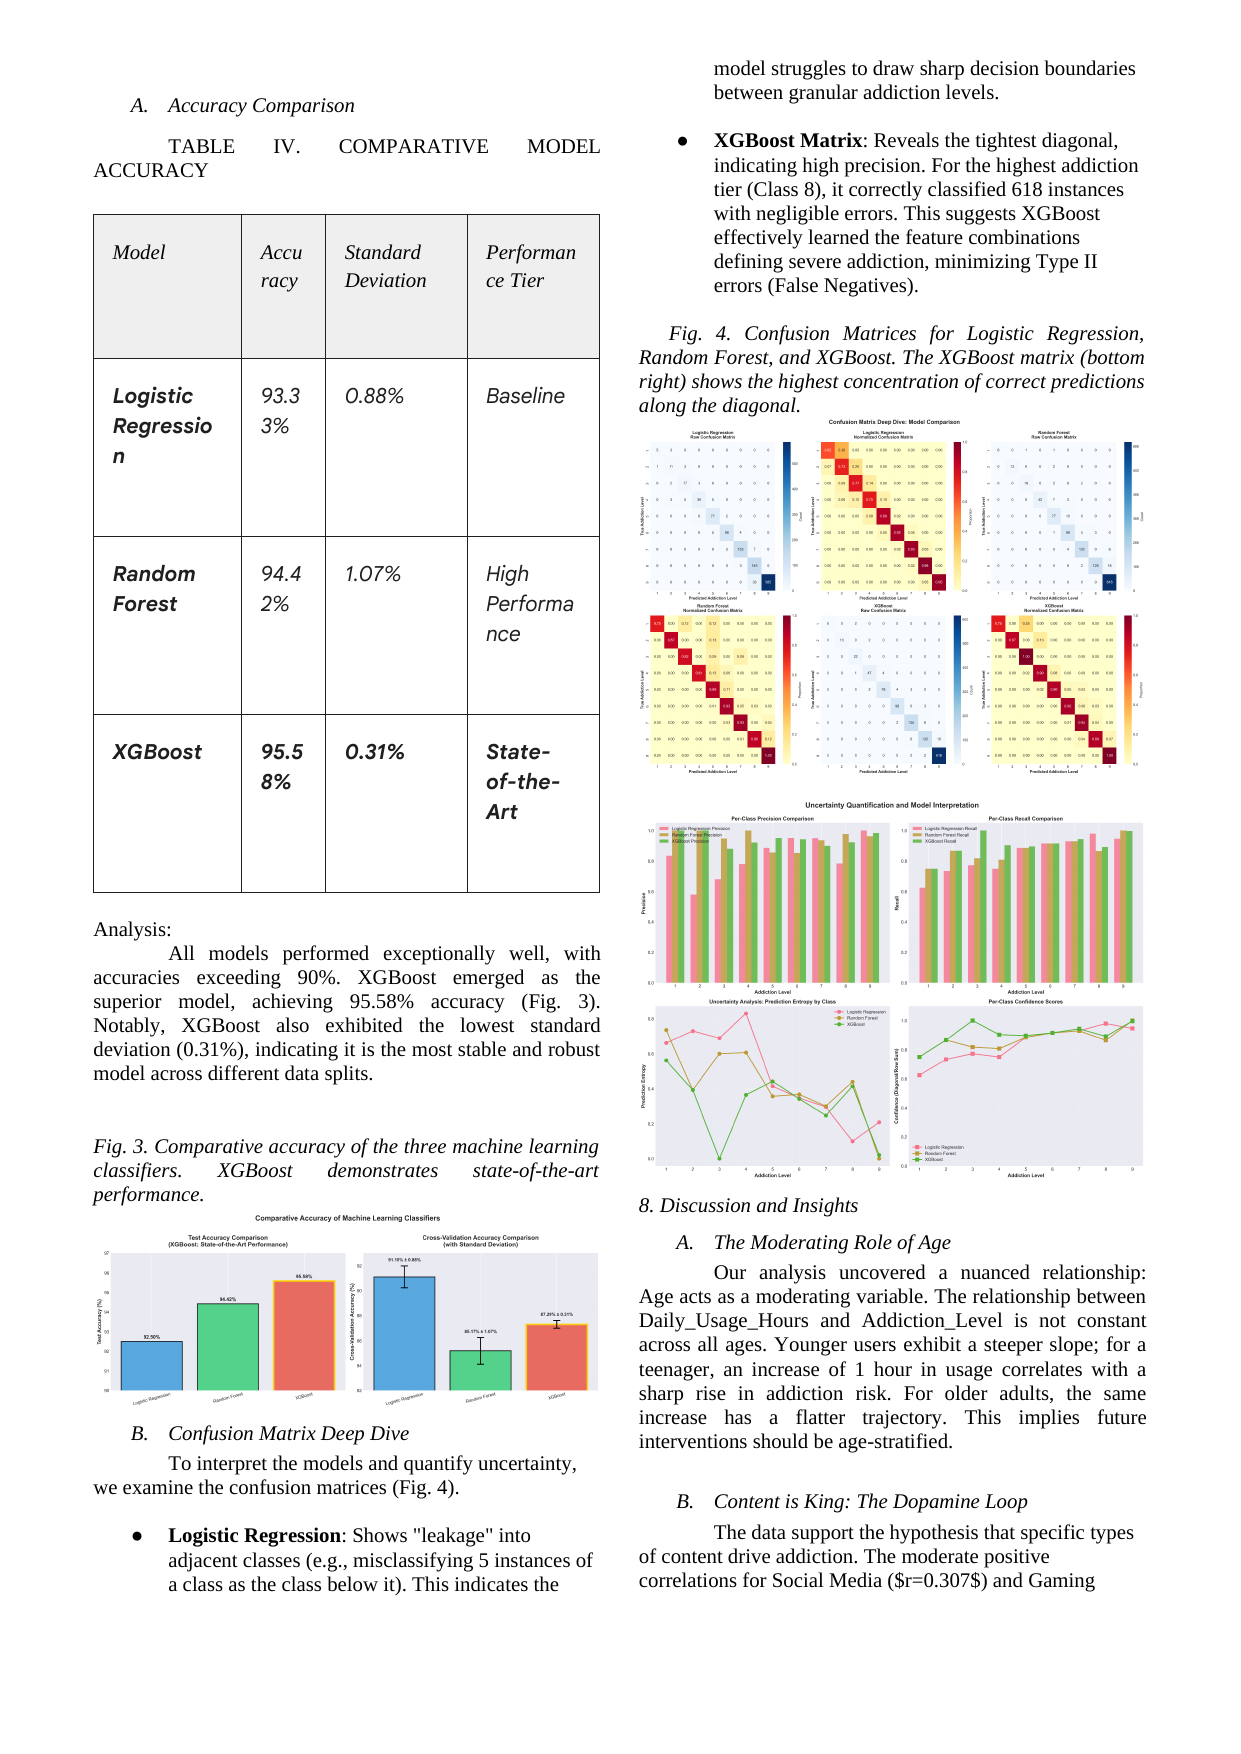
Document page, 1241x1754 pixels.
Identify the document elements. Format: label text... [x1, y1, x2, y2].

subtitle TABLE IV. COMPARATIVE MODEL ACCURACY [93, 133, 601, 182]
text All models performed exceptionally well, with accuracies exceeding 90%. XGBoost emerged as the superior model, achieving 95.58% accuracy (Fig. 3). Notably, XGBoost also exhibited the lowest standard deviation (0.31%), indicating it is the most stable and robust model across different data splits. [93, 941, 601, 1085]
picture [638, 417, 1146, 776]
list Logistic Regression: Shows "leakage" into adjacent classes (e.g., misclassifying 5 instances of a class as the class below it). This indicates the model struggles to draw sharp decision boundaries between granular addiction levels. [131, 1523, 601, 1596]
table_header Model [94, 215, 241, 358]
table_cell High Performance [468, 537, 599, 714]
table_cell 93.33% [242, 359, 325, 536]
list Logistic Regression: Shows "leakage" into adjacent classes (e.g., misclassifying 5 instances of a class as the class below it). This indicates the model struggles to draw sharp decision boundaries between granular addiction levels. [676, 56, 1147, 104]
subtitle 8. Discussion and Insights [639, 1193, 1147, 1217]
subtitle Confusion Matrix Deep Dive [131, 1421, 601, 1445]
table_header Accuracy [242, 215, 325, 358]
table_header Standard Deviation [326, 215, 467, 358]
list XGBoost Matrix: Reveals the tightest diagonal, indicating high precision. For the highest addiction tier (Class 8), it correctly classified 618 instances with negligible errors. This suggests XGBoost effectively learned the feature combinations defining severe addiction, minimizing Type II errors (False Negatives). [676, 128, 1147, 297]
table_cell 1.07% [326, 537, 467, 714]
text Our analysis uncovered a nuanced relationship: Age acts as a moderating variable. The relationship between Daily_Usage_Hours and Addiction_Level is not constant across all ages. Younger users exhibit a steeper slope; for a teenager, an increase of 1 hour in usage correlates with a sharp rise in addiction risk. For older adults, the same increase has a flatter trajectory. This implies future interventions should be age-stratified. [639, 1260, 1147, 1453]
table_cell 94.42% [242, 537, 325, 714]
text To interpret the models and quantify uncertainty, we examine the confusion matrices (Fig. 4). [93, 1451, 601, 1499]
table_cell 95.58% [242, 715, 325, 892]
table_cell XGBoost [94, 715, 241, 892]
table_cell Random Forest [94, 537, 241, 714]
picture [638, 799, 1146, 1181]
text Analysis: [93, 917, 601, 941]
subtitle Accuracy Comparison [131, 93, 601, 117]
table_cell Logistic Regression [94, 359, 241, 536]
table_cell 0.31% [326, 715, 467, 892]
table_cell 0.88% [326, 359, 467, 536]
subtitle The Moderating Role of Age [676, 1230, 1147, 1254]
subtitle Content is King: The Dopamine Loop [676, 1489, 1147, 1513]
subtitle Fig. 4. Confusion Matrices for Logistic Regression, Random Forest, and XGBoost. The XGBoost matrix (bottom right) shows the highest concentration of correct predictions along the diagonal. [639, 321, 1147, 417]
table_cell State-of-the-Art [468, 715, 599, 892]
subtitle Fig. 3. Comparative accuracy of the three machine learning classifiers. XGBoost demonstrates state-of-the-art performance. [93, 1134, 601, 1206]
table_cell Baseline [468, 359, 599, 536]
picture [94, 1212, 601, 1409]
table_header Performance Tier [468, 215, 599, 358]
